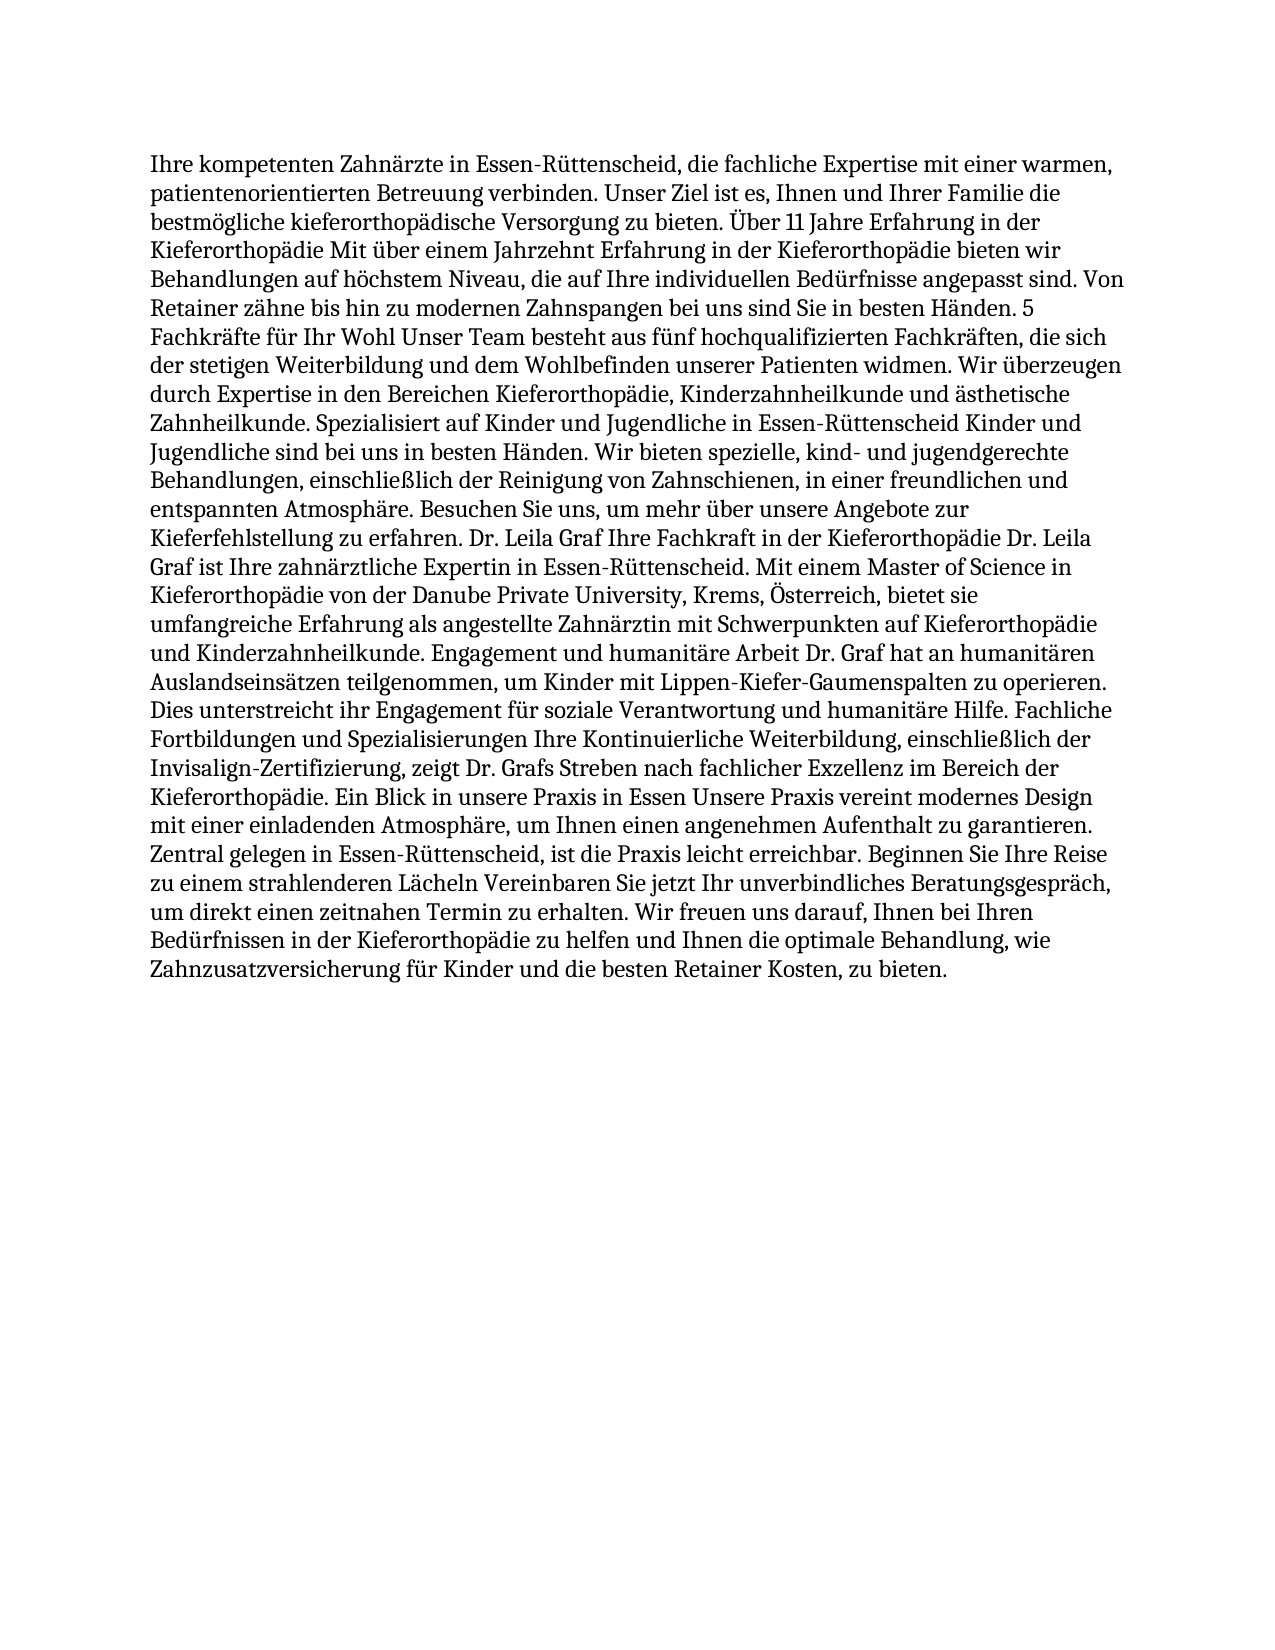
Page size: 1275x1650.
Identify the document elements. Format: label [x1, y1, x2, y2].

text [150, 150, 1125, 984]
